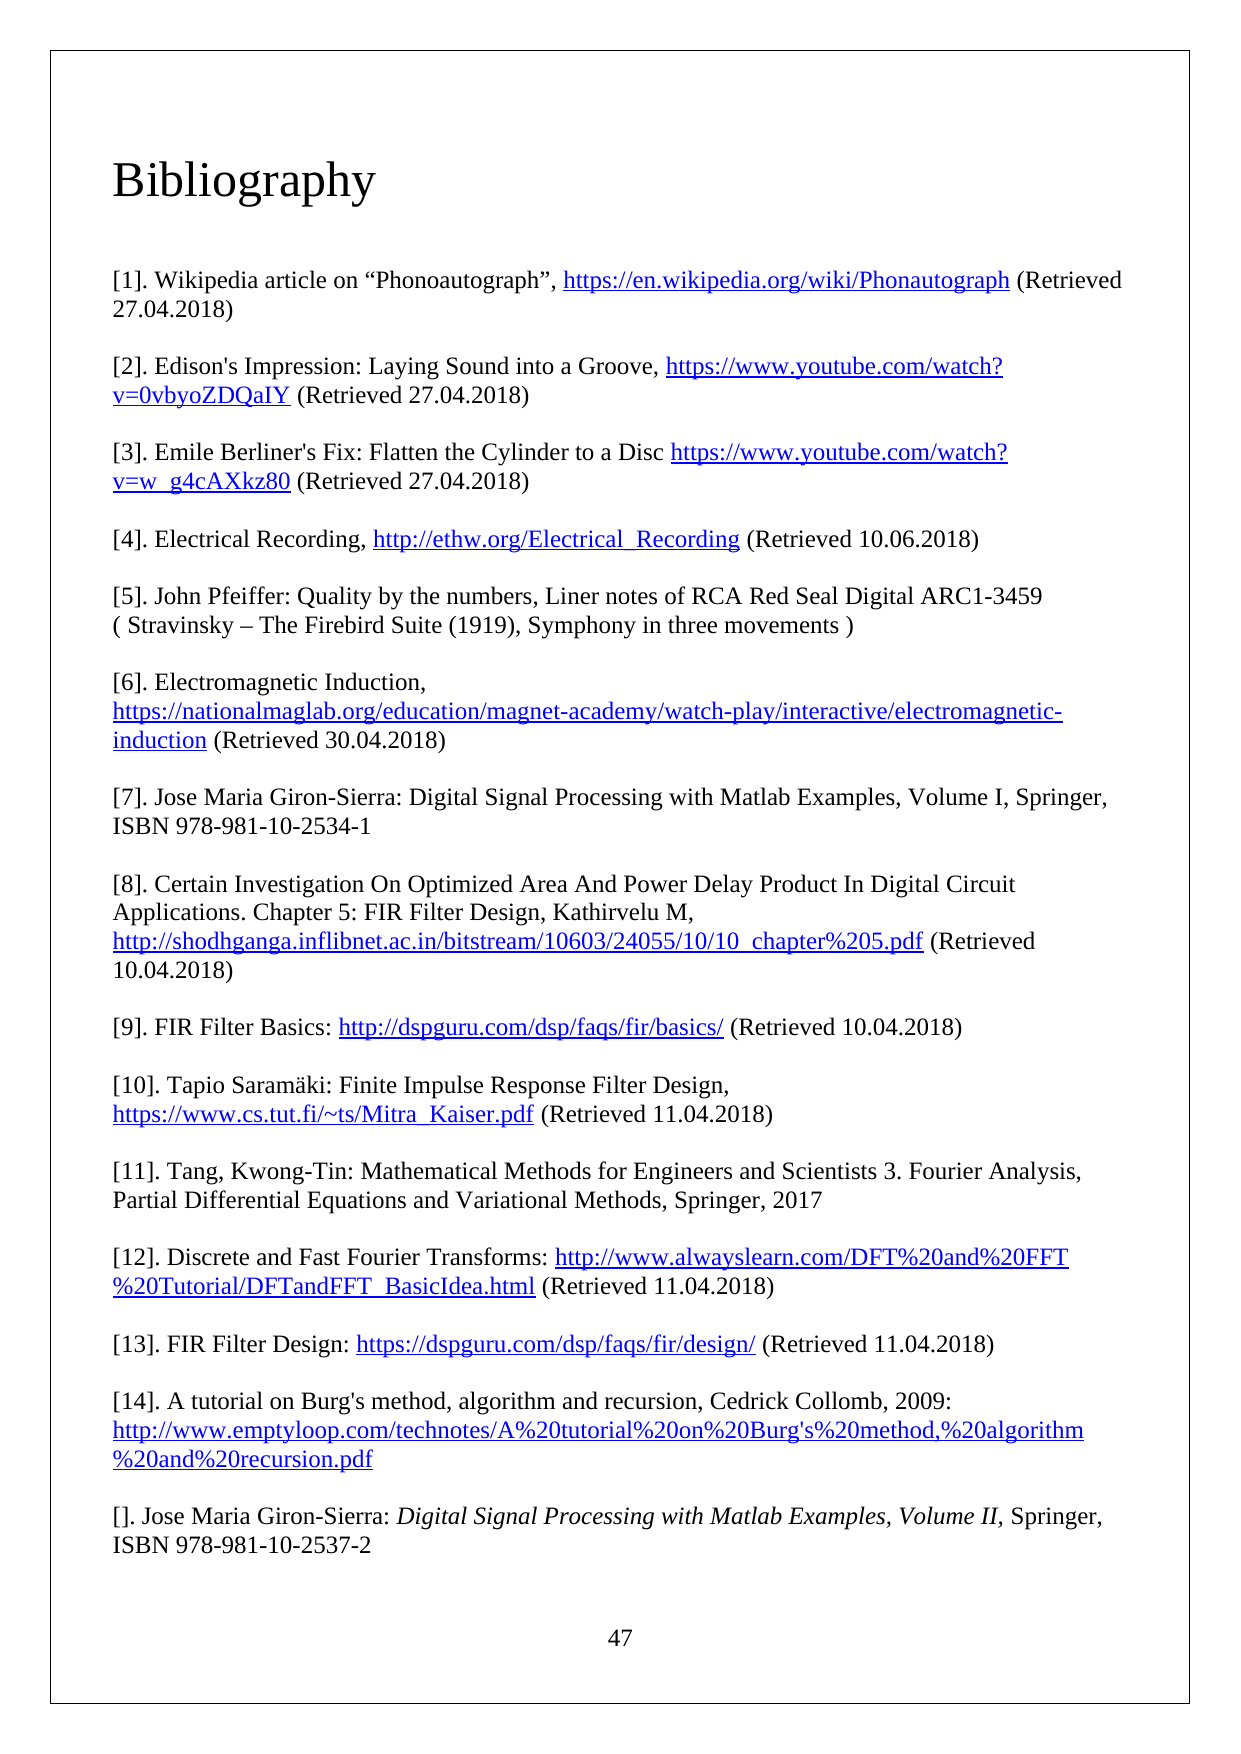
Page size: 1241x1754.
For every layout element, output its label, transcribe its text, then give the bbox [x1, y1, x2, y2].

text [1]. Wikipedia article on “Phonoautograph”, https://en.wikipedia.org/wiki/Phonautograph (Retrieved 27.04.2018) [112, 265, 1128, 322]
text [2]. Edison's Impression: Laying Sound into a Groove, https://www.youtube.com/watch?v=0vbyoZDQaIY (Retrieved 27.04.2018) [112, 351, 1128, 409]
text [5]. John Pfeiffer: Quality by the numbers, Liner notes of RCA Red Seal Digital ARC1-3459 [112, 581, 1128, 610]
text ( Stravinsky – The Firebird Suite (1919), Symphony in three movements ) [112, 610, 1128, 639]
text [3]. Emile Berliner's Fix: Flatten the Cylinder to a Disc https://www.youtube.com/watch?v=w_g4cAXkz80 (Retrieved 27.04.2018) [112, 437, 1128, 495]
text Bibliography [112, 150, 1128, 207]
text [8]. Certain Investigation On Optimized Area And Power Delay Product In Digital Circuit Applications. Chapter 5: FIR Filter Design, Kathirvelu M, http://shodhganga.inflibnet.ac.in/bitstream/10603/24055/10/10_chapter%205.pdf (Retrieved 10.04.2018) [112, 869, 1128, 984]
text [9]. FIR Filter Basics: http://dspguru.com/dsp/faqs/fir/basics/ (Retrieved 10.04.2018) [112, 1012, 1128, 1041]
text [10]. Tapio Saramäki: Finite Impulse Response Filter Design, https://www.cs.tut.fi/~ts/Mitra_Kaiser.pdf (Retrieved 11.04.2018) [112, 1070, 1128, 1127]
text http://www.emptyloop.com/technotes/A%20tutorial%20on%20Burg's%20method,%20algorithm%20and%20recursion.pdf [112, 1415, 1128, 1472]
text [11]. Tang, Kwong-Tin: Mathematical Methods for Engineers and Scientists 3. Fourier Analysis, Partial Differential Equations and Variational Methods, Springer, 2017 [112, 1156, 1128, 1214]
text []. Jose Maria Giron-Sierra: Digital Signal Processing with Matlab Examples, Volume II, Springer, ISBN 978-981-10-2537-2 [112, 1501, 1128, 1559]
text [13]. FIR Filter Design: https://dspguru.com/dsp/faqs/fir/design/ (Retrieved 11.04.2018) [112, 1329, 1128, 1357]
text [4]. Electrical Recording, http://ethw.org/Electrical_Recording (Retrieved 10.06.2018) [112, 524, 1128, 552]
text [12]. Discrete and Fast Fourier Transforms: http://www.alwayslearn.com/DFT%20and%20FFT%20Tutorial/DFTandFFT_BasicIdea.html (Retrieved 11.04.2018) [112, 1242, 1128, 1300]
text [6]. Electromagnetic Induction, https://nationalmaglab.org/education/magnet-academy/watch-play/interactive/electromagnetic-induction (Retrieved 30.04.2018) [112, 667, 1128, 754]
text [14]. A tutorial on Burg's method, algorithm and recursion, Cedrick Collomb, 2009: [112, 1386, 1128, 1415]
text [7]. Jose Maria Giron-Sierra: Digital Signal Processing with Matlab Examples, Volume I, Springer, ISBN 978-981-10-2534-1 [112, 782, 1128, 840]
